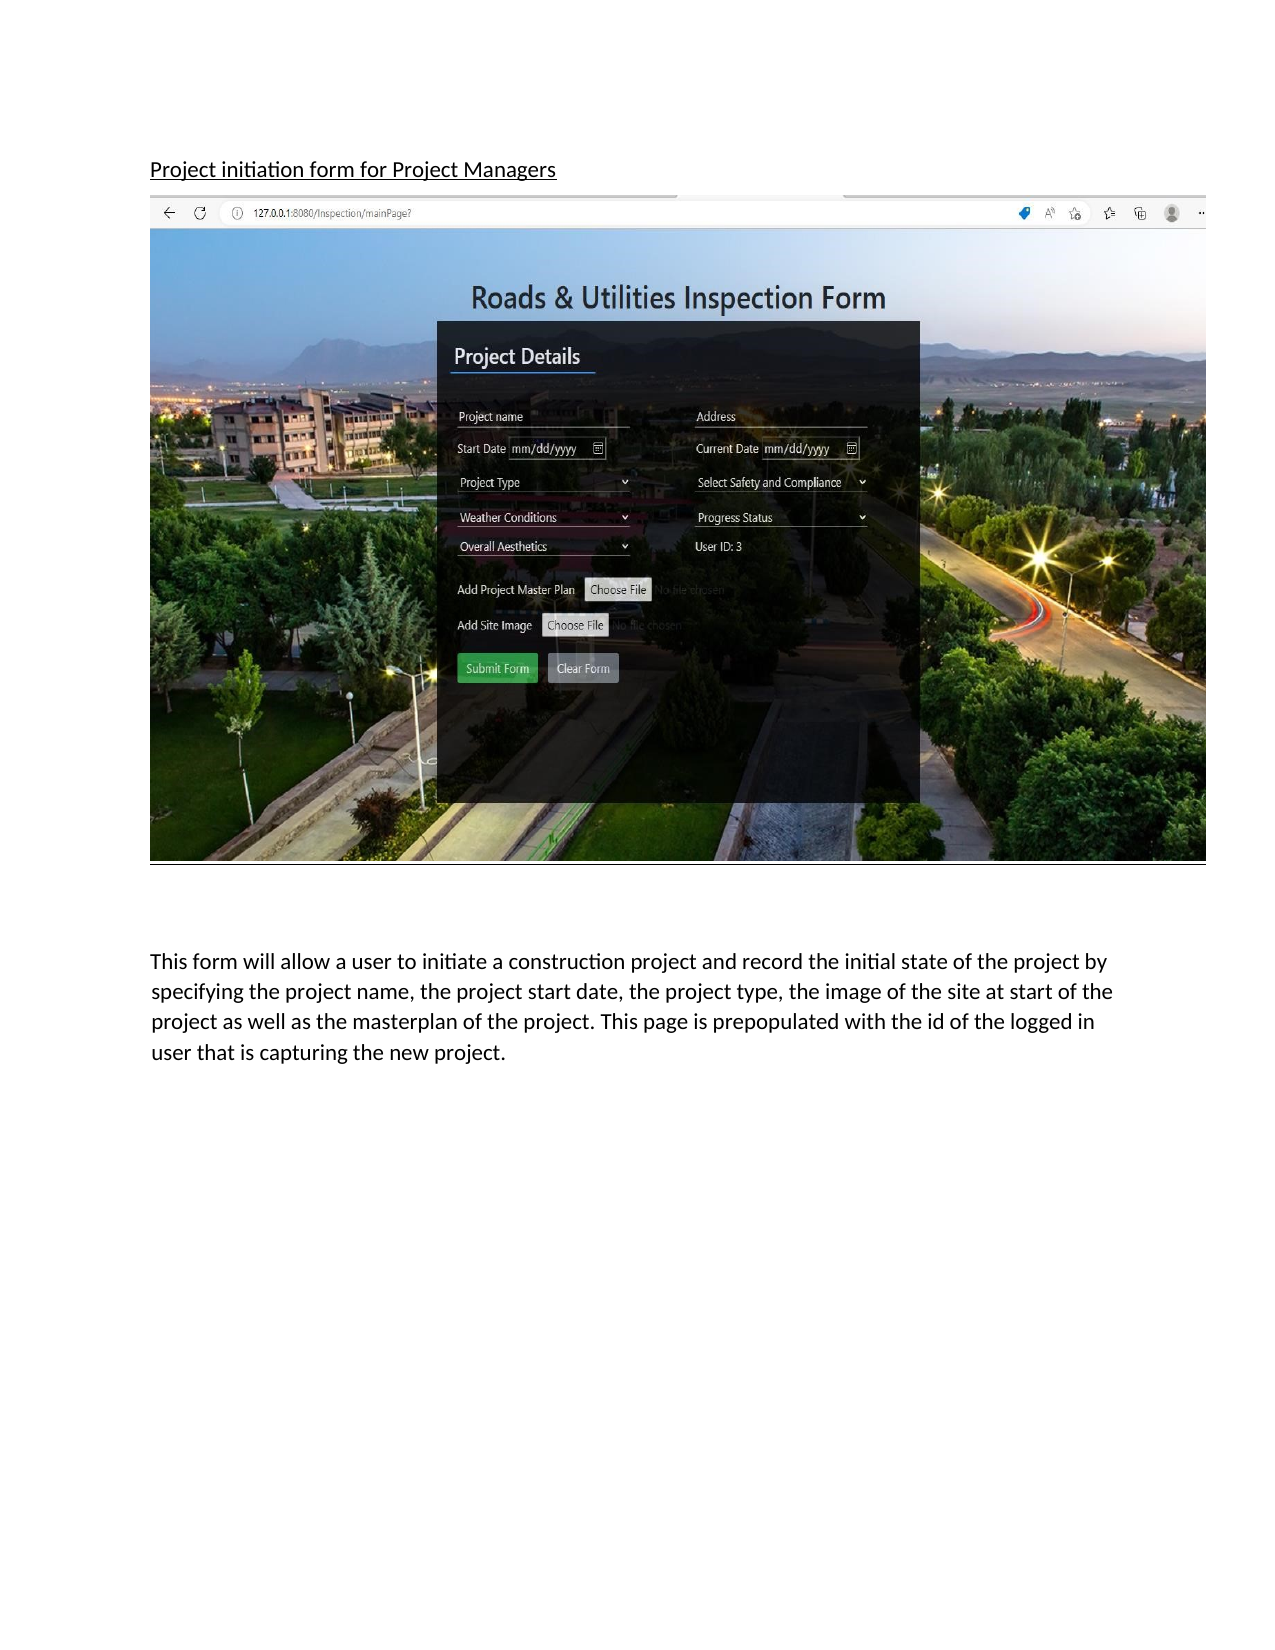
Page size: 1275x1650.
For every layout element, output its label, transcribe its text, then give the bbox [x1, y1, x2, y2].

picture [150, 195, 1206, 861]
text This form will allow a user to initiate a construction project and record the initial state of the project by specifying the project name, the project start date, the project type, the image of the site at start of the project as well as the masterplan of the project. This page is prepopulated with the id of the logged in user that is capturing the new project. [150, 947, 1125, 1066]
